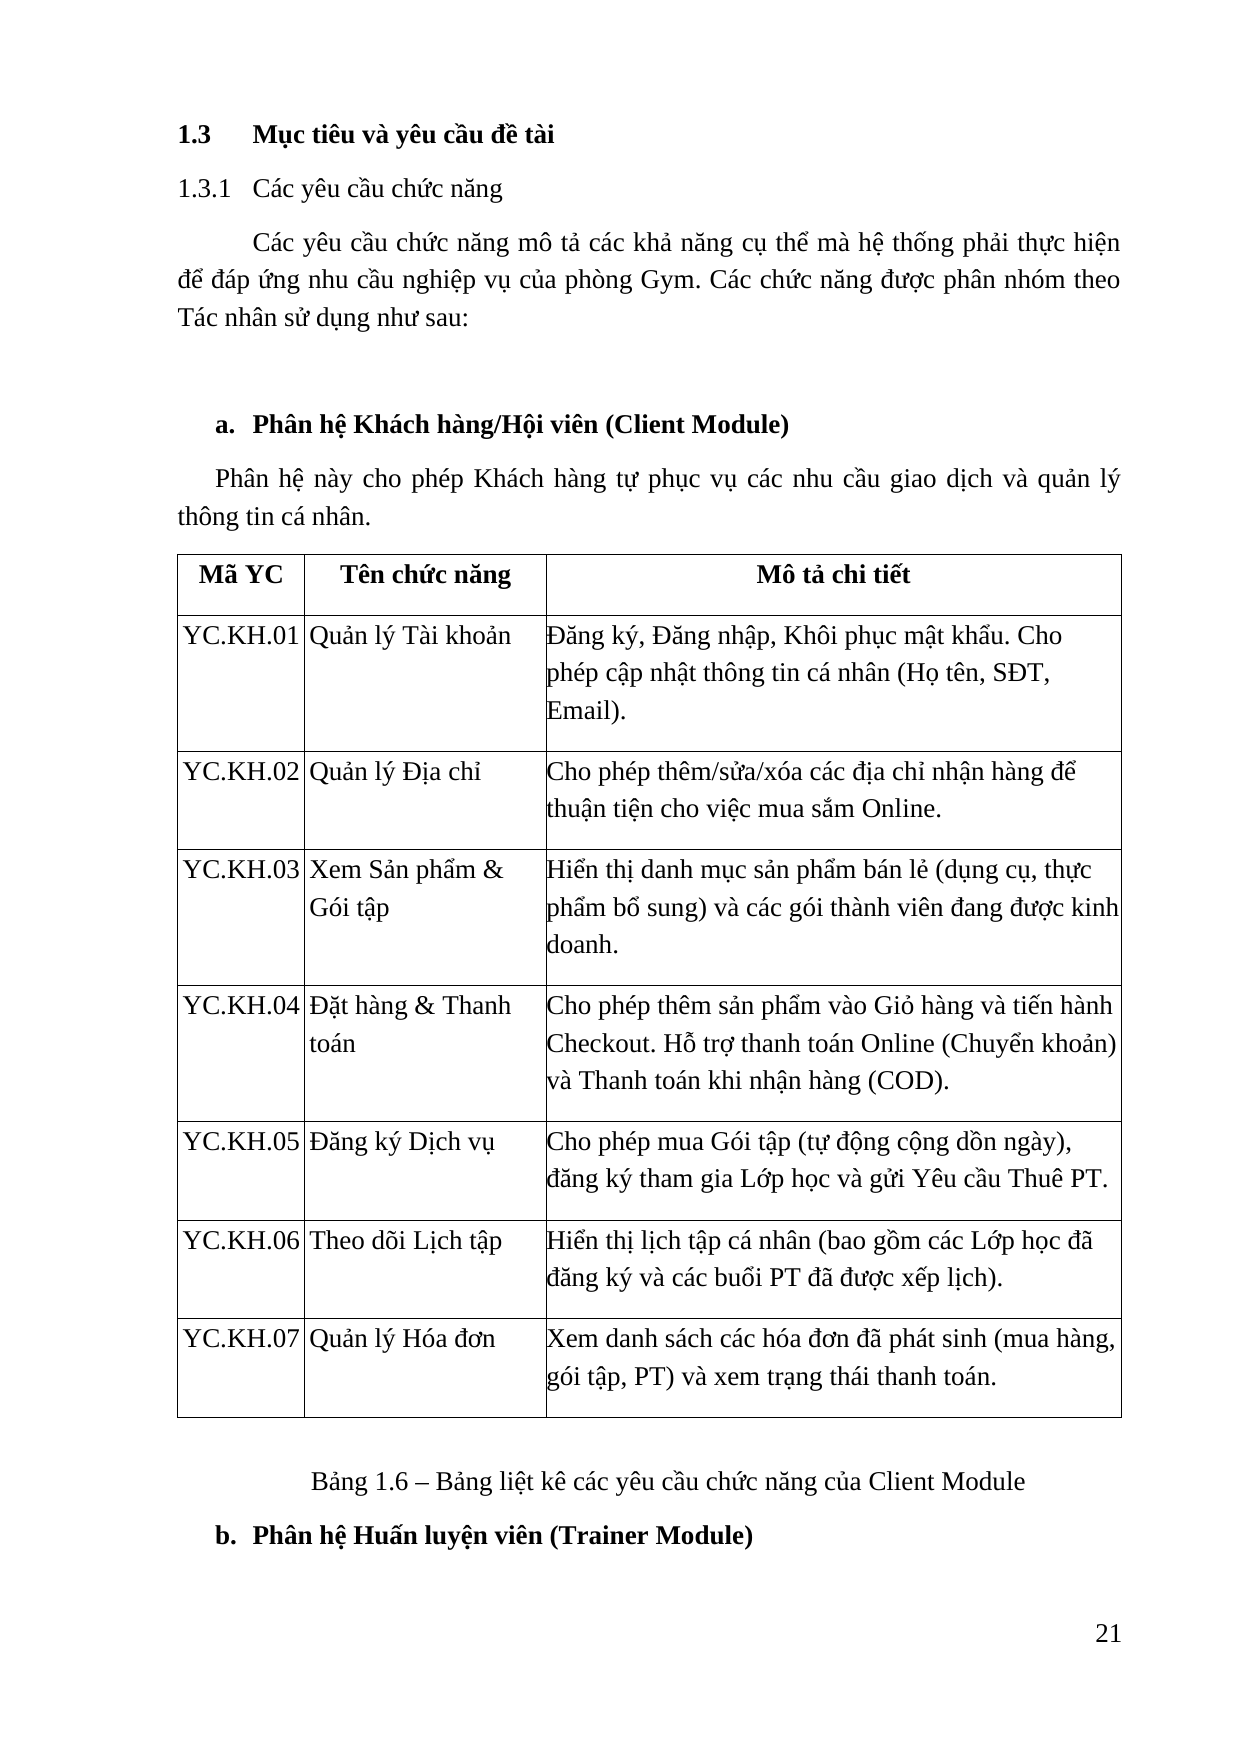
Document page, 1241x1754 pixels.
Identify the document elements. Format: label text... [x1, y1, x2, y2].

table_cell YC.KH.02 [178, 752, 304, 849]
subtitle Mục tiêu và yêu cầu đề tài [177, 118, 1122, 149]
text Phân hệ này cho phép Khách hàng tự phục vụ các nhu cầu giao dịch và quản lý thông tin cá nhân. [177, 462, 1122, 531]
table_cell YC.KH.04 [178, 986, 304, 1121]
table_cell Hiển thị danh mục sản phẩm bán lẻ (dụng cụ, thực phẩm bổ sung) và các gói thành viên đang được kinh doanh. [547, 850, 1121, 985]
table_cell Cho phép thêm sản phẩm vào Giỏ hàng và tiến hành Checkout. Hỗ trợ thanh toán Online (Chuyển khoản) và Thanh toán khi nhận hàng (COD). [547, 986, 1121, 1121]
table_cell Theo dõi Lịch tập [305, 1221, 546, 1318]
table_cell YC.KH.06 [178, 1221, 304, 1318]
table_cell Cho phép thêm/sửa/xóa các địa chỉ nhận hàng để thuận tiện cho việc mua sắm Online. [547, 752, 1121, 849]
table_header Mô tả chi tiết [547, 555, 1121, 615]
table_cell YC.KH.01 [178, 616, 304, 751]
text Các yêu cầu chức năng mô tả các khả năng cụ thể mà hệ thống phải thực hiện để đáp ứng nhu cầu nghiệp vụ của phòng Gym. Các chức năng được phân nhóm theo Tác nhân sử dụng như sau: [177, 226, 1122, 332]
table_cell Đăng ký, Đăng nhập, Khôi phục mật khẩu. Cho phép cập nhật thông tin cá nhân (Họ tên, SĐT, Email). [547, 616, 1121, 751]
table_cell Hiển thị lịch tập cá nhân (bao gồm các Lớp học đã đăng ký và các buổi PT đã được xếp lịch). [547, 1221, 1121, 1318]
table_cell Quản lý Hóa đơn [305, 1319, 546, 1417]
table_cell Cho phép mua Gói tập (tự động cộng dồn ngày), đăng ký tham gia Lớp học và gửi Yêu cầu Thuê PT. [547, 1122, 1121, 1219]
subtitle Các yêu cầu chức năng [177, 172, 1122, 203]
table_cell Đặt hàng & Thanh toán [305, 986, 546, 1121]
table_cell YC.KH.07 [178, 1319, 304, 1417]
table_cell YC.KH.03 [178, 850, 304, 985]
table_cell Xem Sản phẩm & Gói tập [305, 850, 546, 985]
table_cell Xem danh sách các hóa đơn đã phát sinh (mua hàng, gói tập, PT) và xem trạng thái thanh toán. [547, 1319, 1121, 1417]
table_cell YC.KH.05 [178, 1122, 304, 1219]
table_cell Quản lý Địa chỉ [305, 752, 546, 849]
table_header Tên chức năng [305, 555, 546, 615]
list Phân hệ Khách hàng/Hội viên (Client Module) [215, 408, 1122, 440]
table_header Mã YC [178, 555, 304, 615]
table_cell Đăng ký Dịch vụ [305, 1122, 546, 1219]
table_cell Quản lý Tài khoản [305, 616, 546, 751]
list Phân hệ Huấn luyện viên (Trainer Module) [215, 1519, 1122, 1551]
text Bảng 1.6 – Bảng liệt kê các yêu cầu chức năng của Client Module [177, 1466, 1122, 1497]
